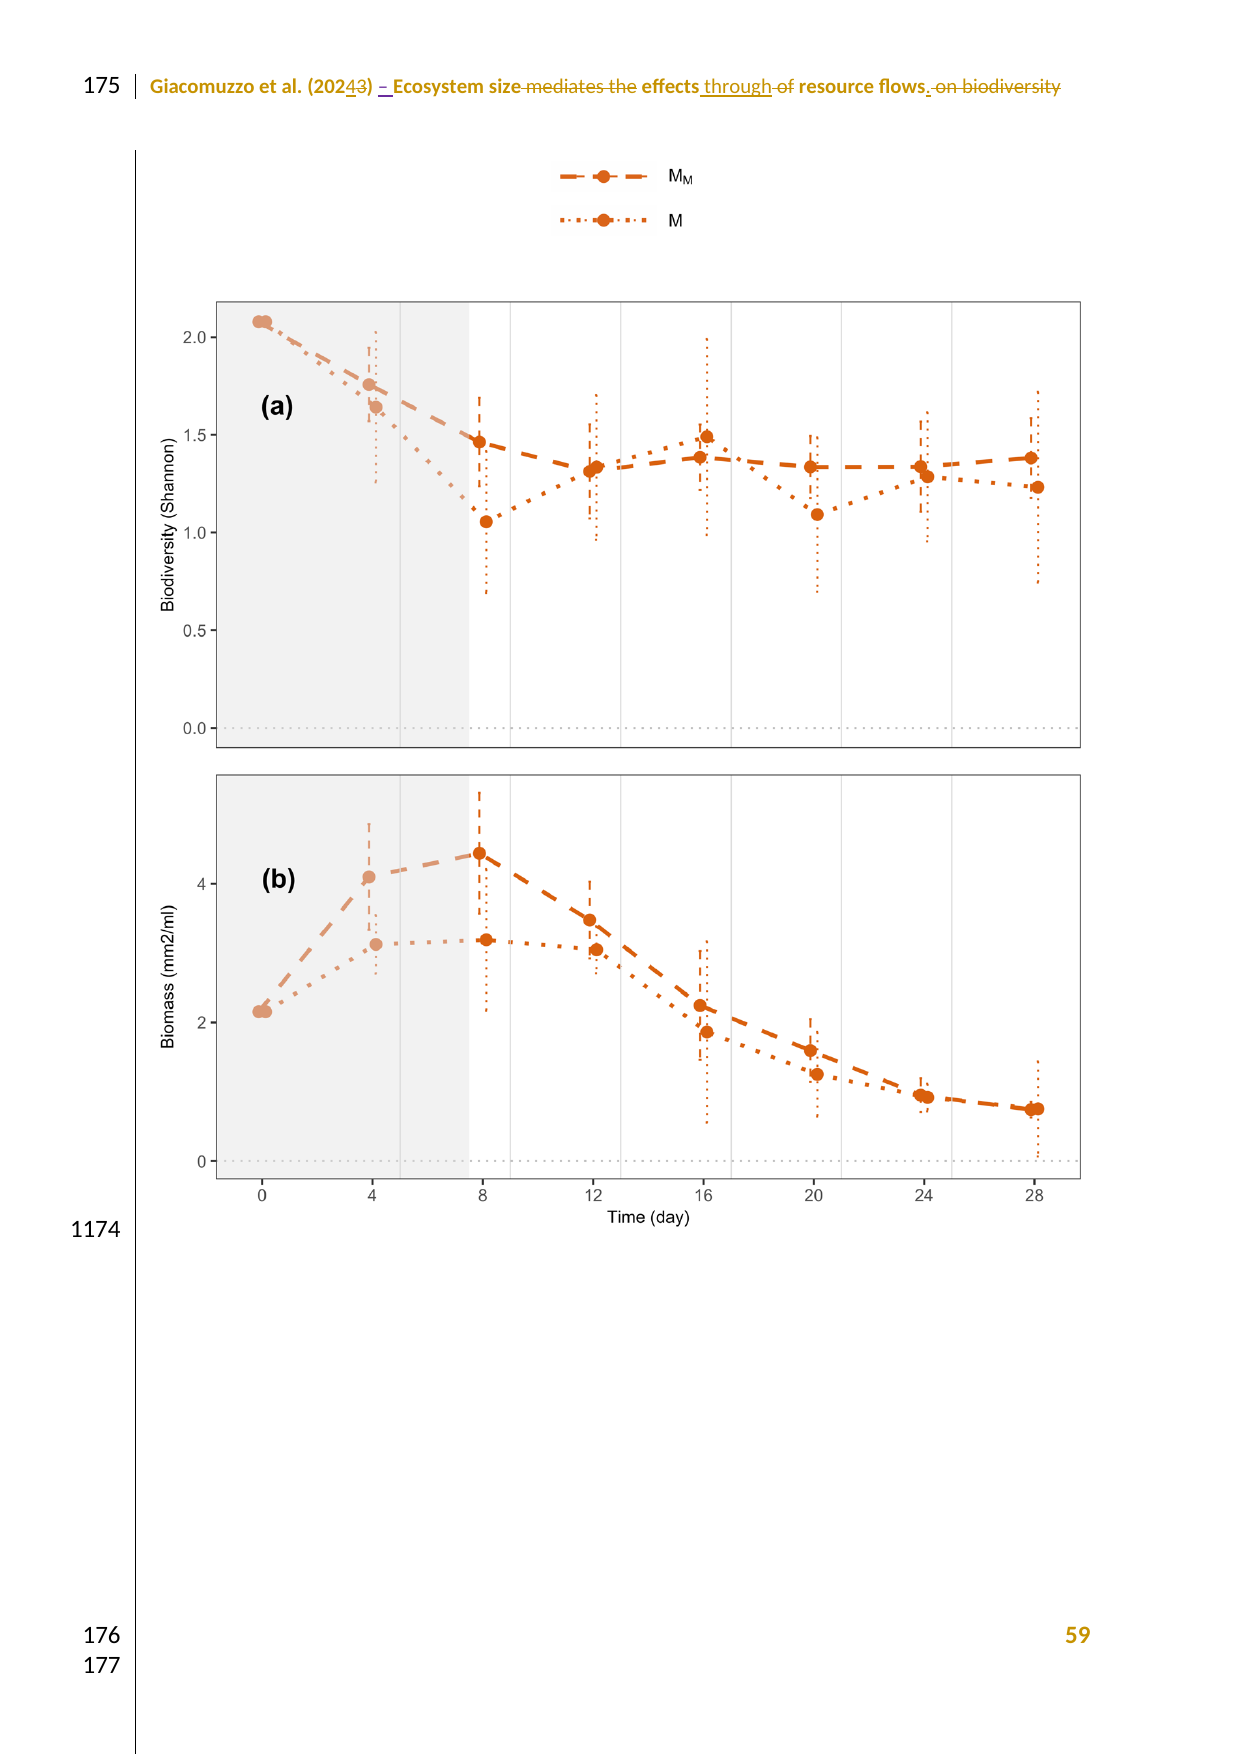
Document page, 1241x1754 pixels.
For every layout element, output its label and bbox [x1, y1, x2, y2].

picture [150, 150, 1091, 1237]
